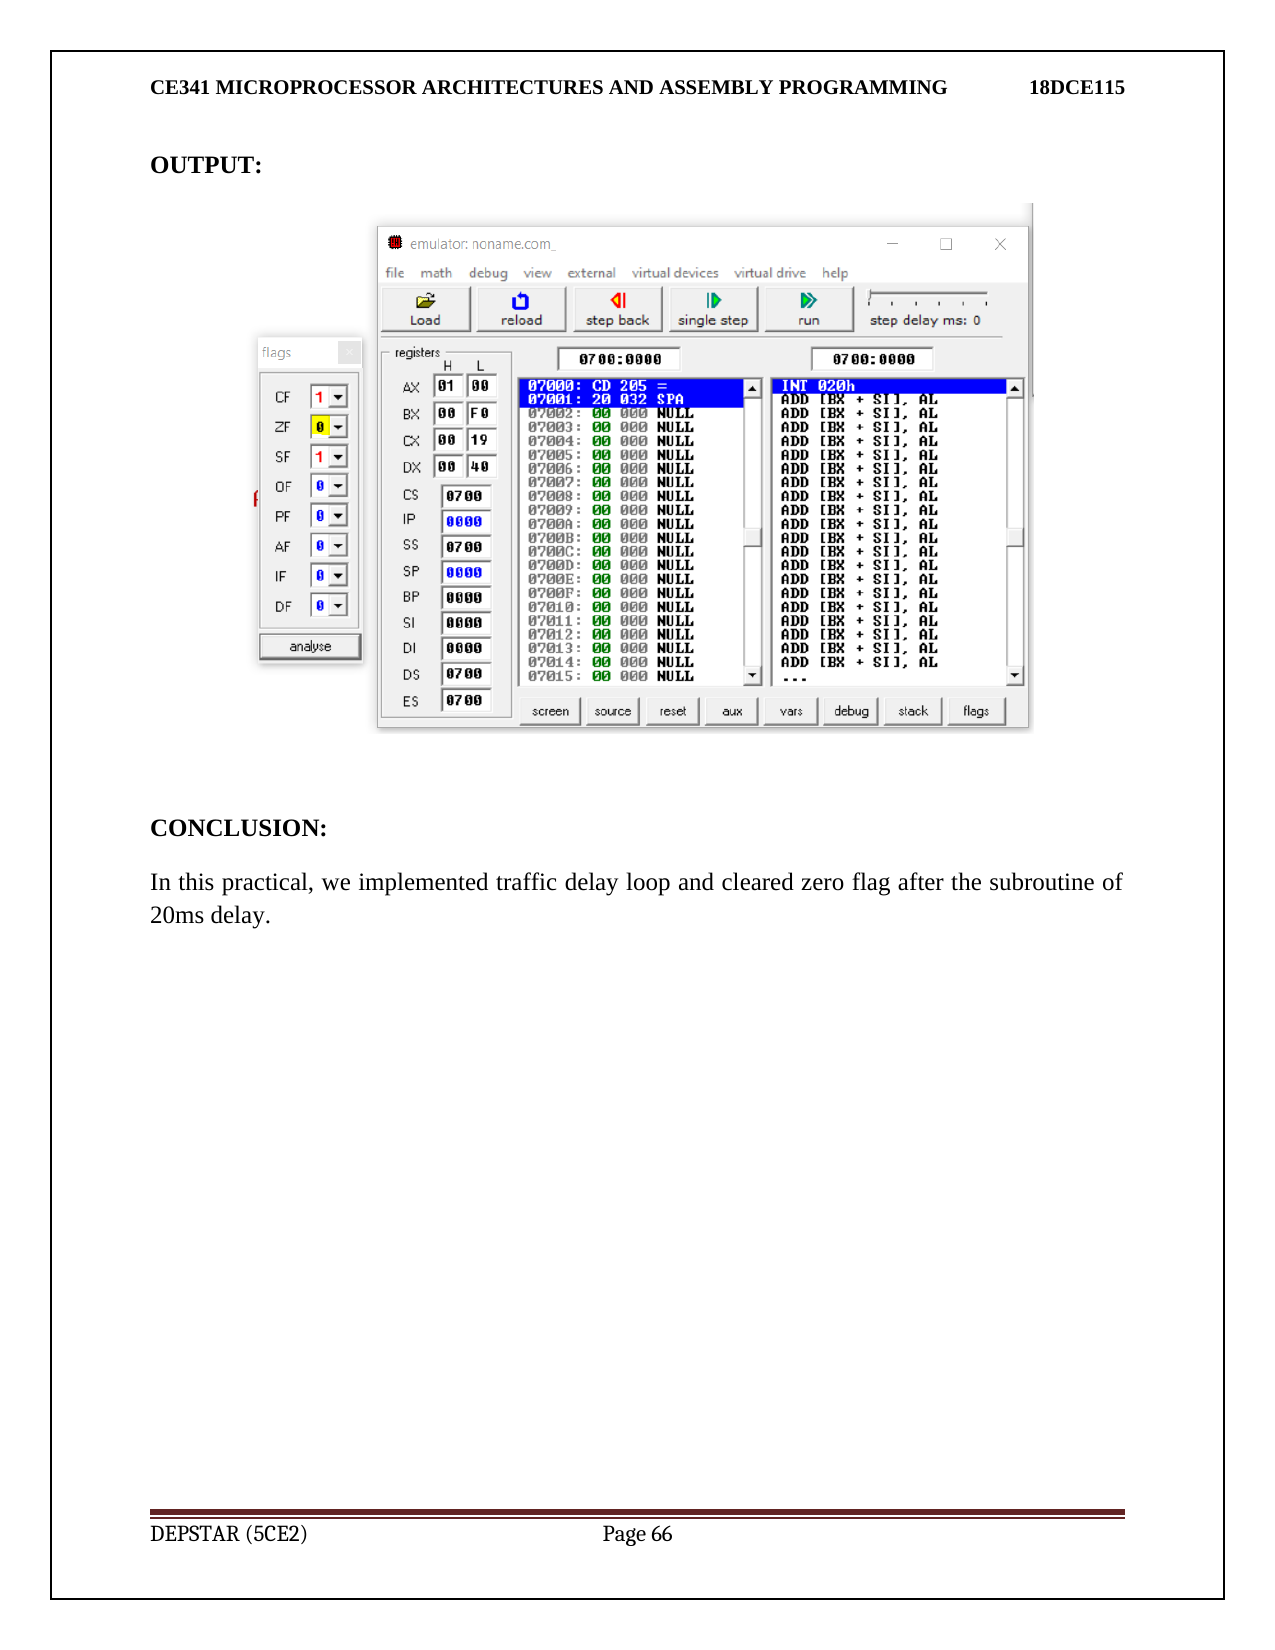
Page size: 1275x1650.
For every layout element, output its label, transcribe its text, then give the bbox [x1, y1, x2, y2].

picture [240, 203, 1034, 734]
text CONCLUSION: [150, 813, 1125, 842]
text OUTPUT: [150, 150, 1125, 179]
text In this practical, we implemented traffic delay loop and cleared zero flag after the subroutine of 20ms delay. [150, 867, 1125, 928]
